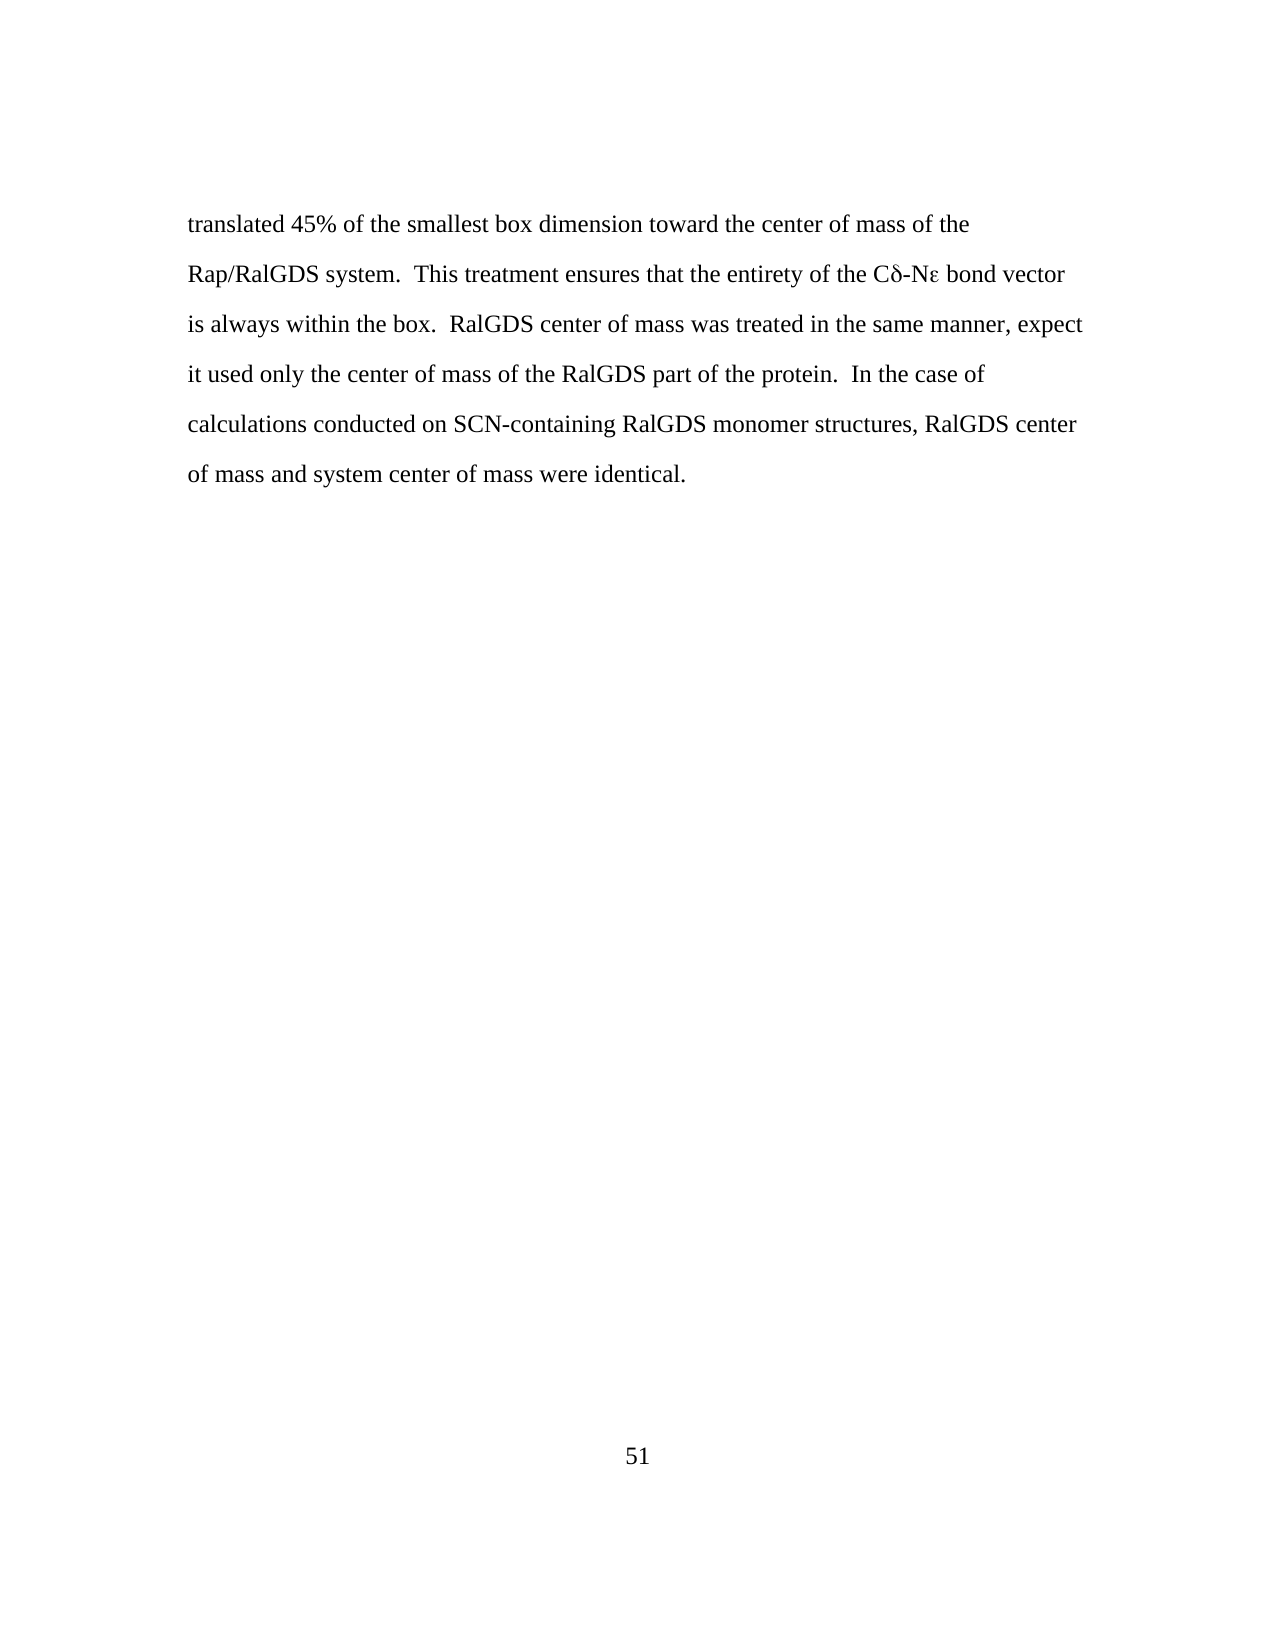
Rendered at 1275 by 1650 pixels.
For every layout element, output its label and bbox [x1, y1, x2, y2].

text [187, 187, 1087, 487]
